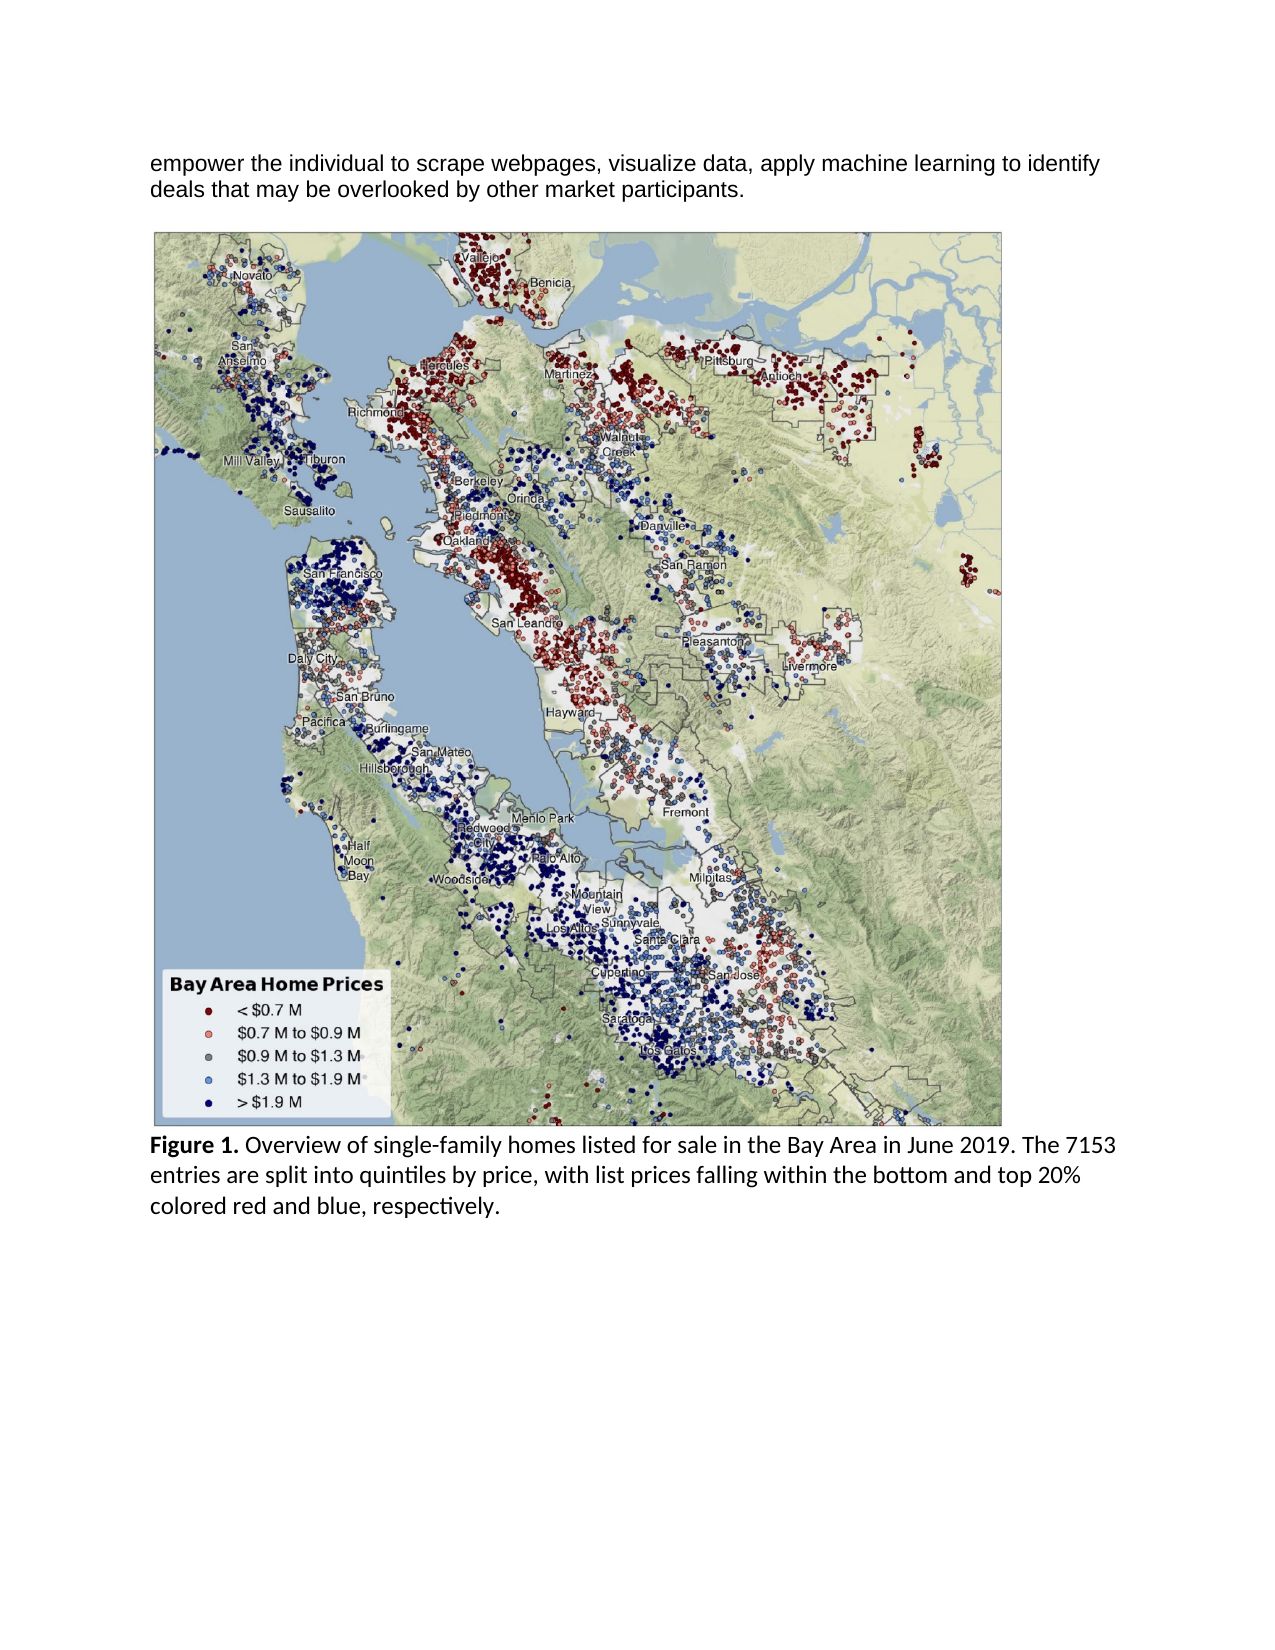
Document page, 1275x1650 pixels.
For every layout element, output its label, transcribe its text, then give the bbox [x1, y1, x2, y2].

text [150, 150, 1125, 203]
picture [150, 229, 1004, 1129]
text Figure 1. Overview of single-family homes listed for sale in the Bay Area in June 2019. The 7153 entries are split into quintiles by price, with list prices falling within the bottom and top 20% colored red and blue, respectively. [150, 1129, 1125, 1221]
